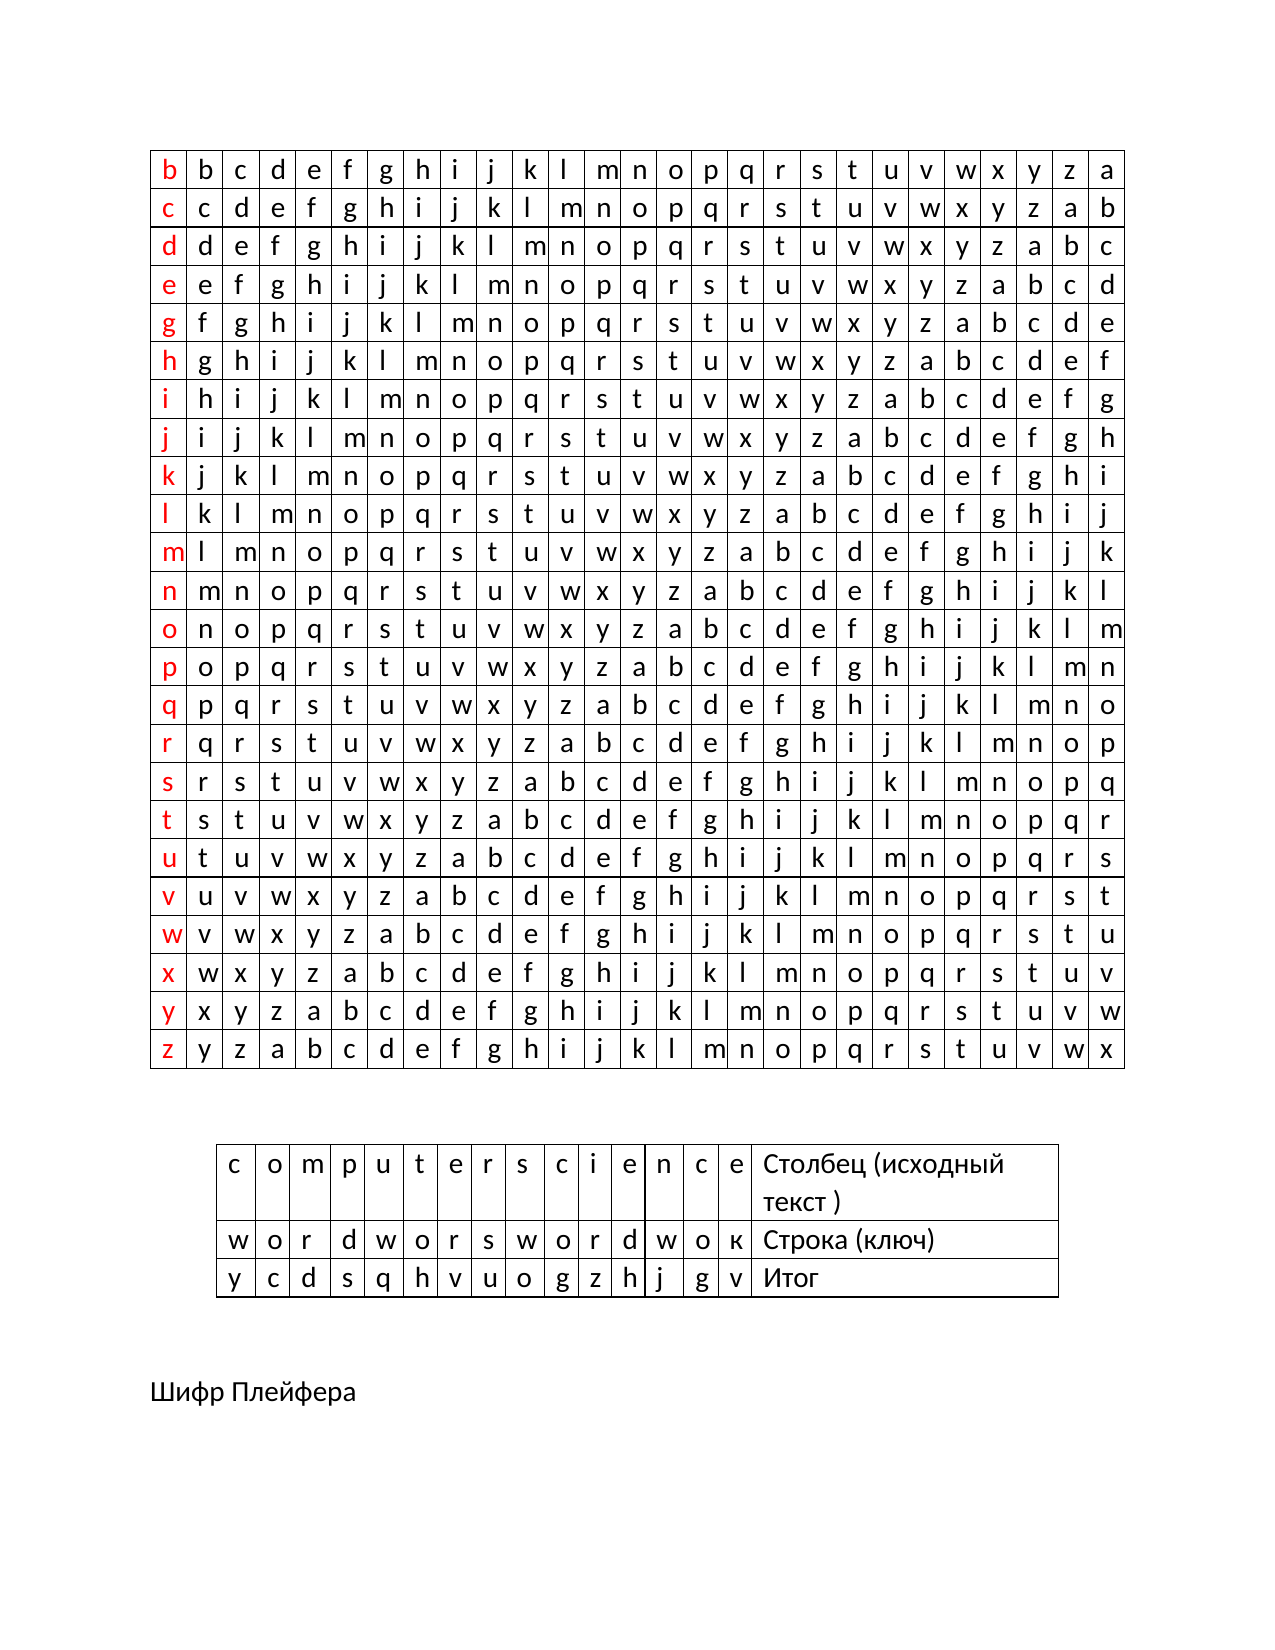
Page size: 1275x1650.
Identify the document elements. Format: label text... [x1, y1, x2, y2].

table_cell s [477, 495, 512, 532]
table_cell m [945, 763, 980, 800]
table_cell f [764, 686, 800, 723]
text Шифр Плейфера [150, 1373, 1125, 1408]
table_cell t [692, 304, 727, 341]
table_cell g [909, 572, 944, 609]
table_cell d [981, 380, 1016, 418]
table_cell u [728, 304, 763, 341]
table_cell r [441, 495, 476, 532]
table_cell i [764, 801, 800, 838]
table_cell r [621, 304, 656, 341]
table_cell d [657, 725, 691, 762]
table_cell s [585, 380, 620, 418]
table_cell k [657, 992, 691, 1029]
table_cell y [692, 495, 727, 532]
table_cell k [764, 878, 800, 914]
table_cell n [764, 992, 800, 1029]
table_cell a [441, 839, 476, 876]
table_cell v [801, 266, 836, 303]
table_cell r [1089, 801, 1124, 838]
table_cell n [1053, 686, 1088, 723]
table_cell b [187, 151, 222, 188]
table_cell b [909, 380, 944, 418]
table_cell v [404, 686, 440, 723]
table_cell r [549, 380, 584, 418]
table_cell r [657, 266, 691, 303]
table_cell h [621, 916, 656, 953]
table_cell j [404, 228, 440, 265]
table_cell w [728, 380, 763, 418]
table_cell a [585, 686, 620, 723]
table_cell u [837, 189, 872, 226]
table_cell q [873, 992, 908, 1029]
table_cell g [332, 189, 367, 226]
table_cell f [477, 992, 512, 1029]
table_cell z [404, 839, 440, 876]
table_cell v [477, 610, 512, 647]
table_cell c [368, 992, 403, 1029]
table_cell u [332, 725, 367, 762]
table_cell e [945, 457, 980, 494]
table_cell j [621, 992, 656, 1029]
table_cell k [368, 304, 403, 341]
table_header Столбец (исходный текст ) [752, 1145, 1058, 1220]
table_cell c [981, 342, 1016, 379]
table_cell g [801, 686, 836, 723]
table_cell z [368, 878, 403, 914]
table_cell p [1053, 763, 1088, 800]
table_header e [612, 1145, 644, 1220]
table_cell n [223, 572, 259, 609]
table_cell w [764, 342, 800, 379]
table_cell d [549, 839, 584, 876]
table_cell x [909, 228, 944, 265]
table_cell v [585, 495, 620, 532]
table_cell i [441, 151, 476, 188]
table_cell d [290, 1259, 330, 1296]
table_cell k [187, 495, 222, 532]
table_cell k [728, 916, 763, 953]
table_cell i [945, 610, 980, 647]
table_cell y [801, 380, 836, 418]
table_cell Строка (ключ) [752, 1221, 1058, 1258]
table_cell e [404, 1030, 440, 1067]
table_cell q [404, 495, 440, 532]
table_cell e [1053, 342, 1088, 379]
table_cell z [513, 725, 548, 762]
table_cell s [1017, 916, 1052, 953]
table_cell j [1089, 495, 1124, 532]
table_cell f [513, 954, 548, 991]
table_cell q [365, 1259, 403, 1296]
table_cell s [331, 1259, 364, 1296]
table_cell w [837, 266, 872, 303]
table_cell g [684, 1259, 718, 1296]
table_cell s [981, 954, 1016, 991]
table_cell n [981, 763, 1016, 800]
table_cell u [477, 572, 512, 609]
table_cell d [837, 533, 872, 571]
table_cell a [873, 380, 908, 418]
table_cell e [513, 916, 548, 953]
table_cell h [585, 954, 620, 991]
table_cell r [513, 419, 548, 456]
table_cell a [1017, 228, 1052, 265]
table_cell o [764, 1030, 800, 1067]
table_cell y [296, 916, 331, 953]
table_cell u [404, 648, 440, 685]
table_cell Итог [752, 1259, 1058, 1296]
table_cell n [585, 189, 620, 226]
table_cell b [296, 1030, 331, 1067]
table_cell f [332, 151, 367, 188]
table_cell t [945, 1030, 980, 1067]
table_cell z [477, 763, 512, 800]
table_cell v [1053, 992, 1088, 1029]
table_cell l [657, 1030, 691, 1067]
table_cell p [801, 1030, 836, 1067]
table_cell l [873, 801, 908, 838]
table_cell e [873, 533, 908, 571]
table_cell b [981, 304, 1016, 341]
table_cell z [579, 1259, 611, 1296]
table_cell u [472, 1259, 505, 1296]
table_cell h [657, 878, 691, 914]
table_cell q [187, 725, 222, 762]
table_cell s [151, 763, 186, 800]
table_cell e [837, 572, 872, 609]
table_cell a [801, 457, 836, 494]
table_cell z [332, 916, 367, 953]
table_cell e [151, 266, 186, 303]
table_header o [256, 1145, 289, 1220]
table_cell h [692, 839, 727, 876]
table_cell p [1089, 725, 1124, 762]
table_cell r [873, 1030, 908, 1067]
table_cell u [764, 266, 800, 303]
table_cell f [223, 266, 259, 303]
table_cell g [981, 495, 1016, 532]
table_cell f [909, 533, 944, 571]
table_cell g [728, 763, 763, 800]
table_cell j [187, 457, 222, 494]
table_cell o [256, 1221, 289, 1258]
table_cell w [873, 228, 908, 265]
table_cell d [1089, 266, 1124, 303]
table_cell m [151, 533, 186, 571]
table_cell h [1089, 419, 1124, 456]
table_cell n [945, 801, 980, 838]
table_cell i [1053, 495, 1088, 532]
table_cell c [873, 457, 908, 494]
table_cell b [657, 648, 691, 685]
table_cell a [692, 572, 727, 609]
table_cell j [728, 878, 763, 914]
table_cell l [477, 228, 512, 265]
table_cell x [549, 610, 584, 647]
table_cell y [404, 801, 440, 838]
table_cell z [223, 1030, 259, 1067]
table_cell t [657, 342, 691, 379]
table_cell m [837, 878, 872, 914]
table_cell p [837, 992, 872, 1029]
table_cell x [692, 457, 727, 494]
table_cell r [223, 725, 259, 762]
table_cell y [764, 419, 800, 456]
table_cell g [223, 304, 259, 341]
table_cell k [837, 801, 872, 838]
table_cell x [764, 380, 800, 418]
table_cell m [692, 1030, 727, 1067]
table_cell n [187, 610, 222, 647]
table_cell v [151, 878, 186, 914]
table_cell c [657, 686, 691, 723]
table_cell u [260, 801, 295, 838]
table_cell n [477, 304, 512, 341]
table_cell r [151, 725, 186, 762]
table_cell l [692, 992, 727, 1029]
table_cell f [296, 189, 331, 226]
table_cell j [223, 419, 259, 456]
table_cell x [801, 342, 836, 379]
table_cell f [837, 610, 872, 647]
table_cell s [513, 457, 548, 494]
table_cell g [296, 228, 331, 265]
table_cell k [151, 457, 186, 494]
table_cell p [441, 419, 476, 456]
table_cell x [621, 533, 656, 571]
table_cell g [477, 1030, 512, 1067]
table_cell h [1053, 457, 1088, 494]
table_cell v [873, 189, 908, 226]
table_cell e [223, 228, 259, 265]
table_cell z [728, 495, 763, 532]
table_cell v [728, 342, 763, 379]
table_cell v [438, 1259, 471, 1296]
table_cell n [837, 916, 872, 953]
table_cell r [368, 572, 403, 609]
table_cell x [441, 725, 476, 762]
table_cell l [368, 342, 403, 379]
table_cell l [1053, 610, 1088, 647]
table_cell s [472, 1221, 505, 1258]
table_cell s [441, 533, 476, 571]
table_cell y [621, 572, 656, 609]
table_cell y [585, 610, 620, 647]
table_cell a [657, 610, 691, 647]
table_cell d [223, 189, 259, 226]
table_cell o [187, 648, 222, 685]
table_cell m [801, 916, 836, 953]
table_cell a [477, 801, 512, 838]
table_cell y [441, 763, 476, 800]
table_cell d [612, 1221, 644, 1258]
table_cell j [260, 380, 295, 418]
table_cell m [513, 228, 548, 265]
table_cell z [837, 380, 872, 418]
table_cell s [945, 992, 980, 1029]
table_cell j [585, 1030, 620, 1067]
table_cell v [837, 228, 872, 265]
table_cell d [945, 419, 980, 456]
table_cell l [260, 457, 295, 494]
table_cell n [368, 419, 403, 456]
table_cell q [477, 419, 512, 456]
table_cell y [728, 457, 763, 494]
table_header u [365, 1145, 403, 1220]
table_cell p [296, 572, 331, 609]
table_cell m [909, 801, 944, 838]
table_cell o [368, 457, 403, 494]
table_cell i [1089, 457, 1124, 494]
table_cell d [477, 916, 512, 953]
table_cell e [585, 839, 620, 876]
table_cell c [909, 419, 944, 456]
table_cell g [657, 839, 691, 876]
table_cell b [1017, 266, 1052, 303]
table_cell z [657, 572, 691, 609]
table_cell z [621, 610, 656, 647]
table_header t [404, 1145, 437, 1220]
table_cell t [1053, 916, 1088, 953]
table_cell t [332, 686, 367, 723]
table_cell i [1017, 533, 1052, 571]
table_cell s [296, 686, 331, 723]
table_cell o [404, 1221, 437, 1258]
table_cell d [764, 610, 800, 647]
table_cell d [728, 648, 763, 685]
table_cell o [1053, 725, 1088, 762]
table_cell y [223, 992, 259, 1029]
table_cell e [801, 610, 836, 647]
table_cell n [801, 954, 836, 991]
table_cell k [441, 228, 476, 265]
table_cell z [296, 954, 331, 991]
table_cell z [692, 533, 727, 571]
table_cell w [365, 1221, 403, 1258]
table_cell r [692, 228, 727, 265]
table_cell d [621, 763, 656, 800]
table_cell w [909, 189, 944, 226]
table_cell z [585, 648, 620, 685]
table_cell c [513, 839, 548, 876]
table_cell l [513, 189, 548, 226]
table_cell k [873, 763, 908, 800]
table_cell w [646, 1221, 683, 1258]
table_cell y [549, 648, 584, 685]
table_cell l [1017, 648, 1052, 685]
table_cell w [621, 495, 656, 532]
table_cell k [404, 266, 440, 303]
table_cell t [621, 380, 656, 418]
table_cell i [368, 228, 403, 265]
table_cell d [801, 572, 836, 609]
table_cell i [801, 763, 836, 800]
table_cell l [549, 151, 584, 188]
table_cell d [513, 878, 548, 914]
table_cell f [873, 572, 908, 609]
table_cell m [223, 533, 259, 571]
table_cell h [612, 1259, 644, 1296]
table_cell t [981, 992, 1016, 1029]
table_cell t [260, 763, 295, 800]
table_cell h [223, 342, 259, 379]
table_cell s [404, 572, 440, 609]
table_cell e [260, 189, 295, 226]
table_cell o [549, 266, 584, 303]
table_cell a [296, 992, 331, 1029]
table_cell z [909, 304, 944, 341]
table_cell v [549, 533, 584, 571]
table_cell a [368, 916, 403, 953]
table_cell r [1017, 878, 1052, 914]
table_cell z [873, 342, 908, 379]
table_cell f [441, 1030, 476, 1067]
table_cell c [801, 533, 836, 571]
table_cell t [801, 189, 836, 226]
table_cell e [477, 954, 512, 991]
table_cell n [728, 1030, 763, 1067]
table_cell e [296, 151, 331, 188]
table_cell i [151, 380, 186, 418]
table_cell n [296, 495, 331, 532]
table_cell j [657, 954, 691, 991]
table_cell a [332, 954, 367, 991]
table_cell o [545, 1221, 578, 1258]
table_cell s [368, 610, 403, 647]
table_cell w [1053, 1030, 1088, 1067]
table_cell k [296, 380, 331, 418]
table_cell t [1089, 878, 1124, 914]
table_cell a [1089, 151, 1124, 188]
table_cell v [513, 572, 548, 609]
table_cell n [332, 457, 367, 494]
table_cell g [151, 304, 186, 341]
table_cell b [692, 610, 727, 647]
table_cell w [692, 419, 727, 456]
table_cell w [151, 916, 186, 953]
table_cell s [332, 648, 367, 685]
table_cell n [1017, 725, 1052, 762]
table_cell c [585, 763, 620, 800]
table_cell m [764, 954, 800, 991]
table_cell c [151, 189, 186, 226]
table_cell q [296, 610, 331, 647]
table_cell c [728, 610, 763, 647]
table_cell c [187, 189, 222, 226]
table_cell n [260, 533, 295, 571]
table_cell i [404, 189, 440, 226]
table_cell o [404, 419, 440, 456]
table_cell o [151, 610, 186, 647]
table_cell r [1053, 839, 1088, 876]
table_cell x [981, 151, 1016, 188]
table_cell t [477, 533, 512, 571]
table_cell m [981, 725, 1016, 762]
table_cell o [684, 1221, 718, 1258]
table_cell g [549, 954, 584, 991]
table_cell c [1089, 228, 1124, 265]
table_cell j [477, 151, 512, 188]
table_cell s [621, 342, 656, 379]
table_cell m [1089, 610, 1124, 647]
table_cell w [296, 839, 331, 876]
table_cell u [1053, 954, 1088, 991]
table_cell l [945, 725, 980, 762]
table_cell j [151, 419, 186, 456]
table_cell p [404, 457, 440, 494]
table_cell r [909, 992, 944, 1029]
table_cell g [1053, 419, 1088, 456]
table_cell j [368, 266, 403, 303]
table_cell u [368, 686, 403, 723]
table_cell d [331, 1221, 364, 1258]
table_cell c [477, 878, 512, 914]
table_cell a [909, 342, 944, 379]
table_cell j [1017, 572, 1052, 609]
table_cell d [909, 457, 944, 494]
table_cell p [909, 916, 944, 953]
table_cell m [585, 151, 620, 188]
table_cell u [1017, 992, 1052, 1029]
table_cell m [1017, 686, 1052, 723]
table_cell g [368, 151, 403, 188]
table_cell p [549, 304, 584, 341]
table_cell d [1053, 304, 1088, 341]
table_cell g [873, 610, 908, 647]
table_cell g [621, 878, 656, 914]
table_cell w [506, 1221, 544, 1258]
table_cell b [873, 419, 908, 456]
table_cell h [837, 686, 872, 723]
table_cell t [764, 228, 800, 265]
table_cell r [728, 189, 763, 226]
table_cell i [873, 686, 908, 723]
table_cell h [187, 380, 222, 418]
table_cell v [692, 380, 727, 418]
table_cell x [332, 839, 367, 876]
table_cell i [549, 1030, 584, 1067]
table_cell y [187, 1030, 222, 1067]
table_cell e [692, 725, 727, 762]
table_cell v [187, 916, 222, 953]
table_cell u [1089, 916, 1124, 953]
table_cell q [1089, 763, 1124, 800]
table_cell h [549, 992, 584, 1029]
table_cell y [332, 878, 367, 914]
table_cell a [549, 725, 584, 762]
table_cell b [945, 342, 980, 379]
table_cell q [909, 954, 944, 991]
table_cell k [692, 954, 727, 991]
table_header n [646, 1145, 683, 1220]
table_cell p [368, 495, 403, 532]
table_cell d [151, 228, 186, 265]
table_cell r [296, 648, 331, 685]
table_cell h [368, 189, 403, 226]
table_cell l [151, 495, 186, 532]
table_cell t [151, 801, 186, 838]
table_cell v [332, 763, 367, 800]
table_cell c [332, 1030, 367, 1067]
table_cell h [873, 648, 908, 685]
table_cell h [1017, 495, 1052, 532]
table_cell i [332, 266, 367, 303]
table_cell g [692, 801, 727, 838]
table_cell l [909, 763, 944, 800]
table_cell r [404, 533, 440, 571]
table_cell j [692, 916, 727, 953]
table_cell q [368, 533, 403, 571]
table_cell j [801, 801, 836, 838]
table_cell h [296, 266, 331, 303]
table_cell e [1017, 380, 1052, 418]
table_cell k [1017, 610, 1052, 647]
table_cell h [981, 533, 1016, 571]
table_cell h [909, 610, 944, 647]
table_cell c [1017, 304, 1052, 341]
table_cell j [296, 342, 331, 379]
table_cell c [764, 572, 800, 609]
table_cell w [332, 801, 367, 838]
table_cell v [657, 419, 691, 456]
table_cell x [296, 878, 331, 914]
table_cell s [728, 228, 763, 265]
table_cell y [657, 533, 691, 571]
table_cell e [657, 763, 691, 800]
table_cell v [764, 304, 800, 341]
table_cell k [477, 189, 512, 226]
table_cell v [260, 839, 295, 876]
table_cell m [549, 189, 584, 226]
table_cell u [692, 342, 727, 379]
table_cell p [187, 686, 222, 723]
table_cell z [801, 419, 836, 456]
table_cell a [404, 878, 440, 914]
table_cell x [1089, 1030, 1124, 1067]
table_cell f [549, 916, 584, 953]
table_cell o [585, 228, 620, 265]
table_cell o [332, 495, 367, 532]
table_cell u [585, 457, 620, 494]
table_cell s [764, 189, 800, 226]
table_cell b [801, 495, 836, 532]
table_cell b [1053, 228, 1088, 265]
table_cell s [1053, 878, 1088, 914]
table_cell h [260, 304, 295, 341]
table_cell p [621, 228, 656, 265]
table_cell e [187, 266, 222, 303]
table_cell m [404, 342, 440, 379]
table_cell z [1053, 151, 1088, 188]
table_cell t [549, 457, 584, 494]
table_cell f [692, 763, 727, 800]
table_cell t [585, 419, 620, 456]
table_header e [438, 1145, 471, 1220]
table_cell w [801, 304, 836, 341]
table_cell y [368, 839, 403, 876]
table_cell s [657, 304, 691, 341]
table_cell b [151, 151, 186, 188]
table_cell e [441, 992, 476, 1029]
table_cell d [187, 228, 222, 265]
table_cell j [837, 763, 872, 800]
table_cell p [513, 342, 548, 379]
table_cell y [873, 304, 908, 341]
table_cell f [1017, 419, 1052, 456]
table_cell s [692, 266, 727, 303]
table_cell t [187, 839, 222, 876]
table_cell p [657, 189, 691, 226]
table_cell f [657, 801, 691, 838]
table_cell w [223, 916, 259, 953]
table_cell j [1053, 533, 1088, 571]
table_cell m [477, 266, 512, 303]
table_cell c [549, 801, 584, 838]
table_cell x [187, 992, 222, 1029]
table_cell f [728, 725, 763, 762]
table_cell o [909, 878, 944, 914]
table_cell t [513, 495, 548, 532]
table_cell y [981, 189, 1016, 226]
table_cell v [1017, 1030, 1052, 1067]
table_cell l [223, 495, 259, 532]
table_cell c [223, 151, 259, 188]
table_cell x [657, 495, 691, 532]
table_cell h [151, 342, 186, 379]
table_cell d [368, 1030, 403, 1067]
table_cell g [260, 266, 295, 303]
table_cell d [441, 954, 476, 991]
table_cell q [549, 342, 584, 379]
table_cell u [621, 419, 656, 456]
table_cell b [441, 878, 476, 914]
table_cell d [1017, 342, 1052, 379]
table_cell a [513, 763, 548, 800]
table_cell x [513, 648, 548, 685]
table_cell v [368, 725, 403, 762]
table_cell b [1089, 189, 1124, 226]
table_cell l [441, 266, 476, 303]
table_cell k [981, 648, 1016, 685]
table_cell f [187, 304, 222, 341]
table_cell y [837, 342, 872, 379]
table_cell h [764, 763, 800, 800]
table_cell b [585, 725, 620, 762]
table_cell f [801, 648, 836, 685]
table_cell b [728, 572, 763, 609]
table_cell u [657, 380, 691, 418]
table_cell q [1017, 839, 1052, 876]
table_cell r [764, 151, 800, 188]
table_cell j [646, 1259, 683, 1296]
table_cell x [260, 916, 295, 953]
table_cell i [728, 839, 763, 876]
table_cell e [764, 648, 800, 685]
table_cell o [1017, 763, 1052, 800]
table_cell c [945, 380, 980, 418]
table_cell l [801, 878, 836, 914]
table_cell o [513, 304, 548, 341]
table_cell h [801, 725, 836, 762]
table_cell f [981, 457, 1016, 494]
table_cell k [332, 342, 367, 379]
table_cell i [621, 954, 656, 991]
table_cell p [1017, 801, 1052, 838]
table_cell w [657, 457, 691, 494]
table_cell d [692, 686, 727, 723]
table_cell i [260, 342, 295, 379]
table_cell z [151, 1030, 186, 1067]
table_cell x [477, 686, 512, 723]
table_header c [217, 1145, 255, 1220]
table_cell p [332, 533, 367, 571]
table_cell g [585, 916, 620, 953]
table_cell g [513, 992, 548, 1029]
table_cell w [187, 954, 222, 991]
table_header c [684, 1145, 718, 1220]
table_cell o [657, 151, 691, 188]
table_cell h [728, 801, 763, 838]
table_cell t [837, 151, 872, 188]
table_cell o [837, 954, 872, 991]
table_cell o [621, 189, 656, 226]
table_cell i [585, 992, 620, 1029]
table_cell o [981, 801, 1016, 838]
table_cell g [187, 342, 222, 379]
table_cell l [404, 304, 440, 341]
table_cell w [1089, 992, 1124, 1029]
table_cell l [728, 954, 763, 991]
table_cell o [873, 916, 908, 953]
table_cell c [256, 1259, 289, 1296]
table_cell b [477, 839, 512, 876]
table_cell o [506, 1259, 544, 1296]
table_cell q [223, 686, 259, 723]
table_cell b [368, 954, 403, 991]
table_cell a [837, 419, 872, 456]
table_cell f [585, 878, 620, 914]
table_cell w [217, 1221, 255, 1258]
table_cell x [368, 801, 403, 838]
table_cell b [621, 686, 656, 723]
table_cell o [223, 610, 259, 647]
table_cell u [981, 1030, 1016, 1067]
table_cell o [296, 533, 331, 571]
table_cell a [1053, 189, 1088, 226]
table_cell h [332, 228, 367, 265]
table_cell x [728, 419, 763, 456]
table_cell r [438, 1221, 471, 1258]
table_header c [545, 1145, 578, 1220]
table_cell q [585, 304, 620, 341]
table_cell m [368, 380, 403, 418]
table_header p [331, 1145, 364, 1220]
table_cell v [296, 801, 331, 838]
table_cell i [187, 419, 222, 456]
table_cell m [873, 839, 908, 876]
table_cell j [909, 686, 944, 723]
table_cell j [441, 189, 476, 226]
table_cell n [151, 572, 186, 609]
table_cell i [296, 304, 331, 341]
table_cell i [837, 725, 872, 762]
table_cell i [692, 878, 727, 914]
table_cell s [549, 419, 584, 456]
table_cell g [837, 648, 872, 685]
table_cell a [621, 648, 656, 685]
table_cell m [260, 495, 295, 532]
table_header r [472, 1145, 505, 1220]
table_cell k [1053, 572, 1088, 609]
table_cell y [945, 228, 980, 265]
table_cell s [801, 151, 836, 188]
table_cell o [945, 839, 980, 876]
table_cell x [945, 189, 980, 226]
table_cell t [296, 725, 331, 762]
table_cell e [728, 686, 763, 723]
table_cell g [764, 725, 800, 762]
table_cell d [260, 151, 295, 188]
table_cell x [404, 763, 440, 800]
table_cell u [223, 839, 259, 876]
table_cell i [223, 380, 259, 418]
table_cell w [945, 151, 980, 188]
table_cell t [404, 610, 440, 647]
table_cell j [764, 839, 800, 876]
table_cell g [1017, 457, 1052, 494]
table_cell s [1089, 839, 1124, 876]
table_cell l [296, 419, 331, 456]
table_cell l [764, 916, 800, 953]
table_cell s [223, 763, 259, 800]
table_cell j [945, 648, 980, 685]
table_cell q [260, 648, 295, 685]
table_cell m [728, 992, 763, 1029]
table_cell l [332, 380, 367, 418]
table_cell n [549, 228, 584, 265]
table_cell h [945, 572, 980, 609]
table_cell k [223, 457, 259, 494]
table_cell d [404, 992, 440, 1029]
table_cell y [151, 992, 186, 1029]
table_cell e [549, 878, 584, 914]
table_cell k [801, 839, 836, 876]
table_cell u [441, 610, 476, 647]
table_header s [506, 1145, 544, 1220]
table_cell y [1017, 151, 1052, 188]
table_cell w [549, 572, 584, 609]
table_cell f [1089, 342, 1124, 379]
table_cell y [909, 266, 944, 303]
table_cell к [719, 1221, 751, 1258]
table_cell t [223, 801, 259, 838]
table_cell l [981, 686, 1016, 723]
table_cell q [621, 266, 656, 303]
table_cell v [1089, 954, 1124, 991]
table_cell s [909, 1030, 944, 1067]
table_cell a [945, 304, 980, 341]
table_cell h [513, 1030, 548, 1067]
table_cell f [260, 228, 295, 265]
table_cell y [260, 954, 295, 991]
table_cell r [260, 686, 295, 723]
table_cell z [764, 457, 800, 494]
table_cell p [477, 380, 512, 418]
table_cell u [513, 533, 548, 571]
table_cell a [728, 533, 763, 571]
table_cell n [621, 151, 656, 188]
table_cell g [945, 533, 980, 571]
table_cell i [981, 572, 1016, 609]
table_cell o [477, 342, 512, 379]
table_cell y [217, 1259, 255, 1296]
table_cell u [296, 763, 331, 800]
table_cell w [404, 725, 440, 762]
table_cell m [187, 572, 222, 609]
table_cell x [151, 954, 186, 991]
table_cell v [441, 648, 476, 685]
table_cell c [837, 495, 872, 532]
table_cell m [441, 304, 476, 341]
table_cell k [621, 1030, 656, 1067]
table_header i [579, 1145, 611, 1220]
table_cell x [873, 266, 908, 303]
table_cell c [404, 954, 440, 991]
table_cell r [290, 1221, 330, 1258]
table_cell g [545, 1259, 578, 1296]
table_cell v [719, 1259, 751, 1296]
table_cell j [332, 304, 367, 341]
table_cell j [873, 725, 908, 762]
table_cell k [909, 725, 944, 762]
table_cell o [801, 992, 836, 1029]
table_cell v [621, 457, 656, 494]
table_cell w [441, 686, 476, 723]
table_cell y [513, 686, 548, 723]
table_cell c [621, 725, 656, 762]
table_cell z [260, 992, 295, 1029]
table_cell d [585, 801, 620, 838]
table_cell o [260, 572, 295, 609]
table_cell t [368, 648, 403, 685]
table_cell q [332, 572, 367, 609]
table_cell b [549, 763, 584, 800]
table_cell h [404, 151, 440, 188]
table_cell q [728, 151, 763, 188]
table_cell e [621, 801, 656, 838]
table_cell a [981, 266, 1016, 303]
table_cell i [657, 916, 691, 953]
table_cell v [909, 151, 944, 188]
table_cell r [981, 916, 1016, 953]
table_cell j [981, 610, 1016, 647]
table_cell v [223, 878, 259, 914]
table_cell z [441, 801, 476, 838]
table_cell u [549, 495, 584, 532]
table_cell f [945, 495, 980, 532]
table_cell b [404, 916, 440, 953]
table_cell w [260, 878, 295, 914]
table_cell q [1053, 801, 1088, 838]
table_cell u [801, 228, 836, 265]
table_cell n [404, 380, 440, 418]
table_cell a [260, 1030, 295, 1067]
table_cell z [1017, 189, 1052, 226]
table_cell p [223, 648, 259, 685]
table_cell c [1053, 266, 1088, 303]
table_cell w [368, 763, 403, 800]
table_cell s [187, 801, 222, 838]
table_cell p [945, 878, 980, 914]
table_cell l [837, 839, 872, 876]
table_cell p [151, 648, 186, 685]
table_cell r [187, 763, 222, 800]
table_cell q [151, 686, 186, 723]
table_cell e [1089, 304, 1124, 341]
table_cell l [1089, 572, 1124, 609]
table_cell r [945, 954, 980, 991]
table_cell k [945, 686, 980, 723]
table_header m [290, 1145, 330, 1220]
table_header e [719, 1145, 751, 1220]
table_cell w [477, 648, 512, 685]
table_cell t [441, 572, 476, 609]
table_cell f [621, 839, 656, 876]
table_cell d [873, 495, 908, 532]
table_cell u [187, 878, 222, 914]
table_cell o [1089, 686, 1124, 723]
table_cell k [1089, 533, 1124, 571]
table_cell n [441, 342, 476, 379]
table_cell b [332, 992, 367, 1029]
table_cell x [223, 954, 259, 991]
table_cell p [692, 151, 727, 188]
table_cell y [477, 725, 512, 762]
table_cell e [909, 495, 944, 532]
table_cell c [441, 916, 476, 953]
table_cell n [513, 266, 548, 303]
table_cell r [585, 342, 620, 379]
table_cell h [404, 1259, 437, 1296]
table_cell k [513, 151, 548, 188]
table_cell r [332, 610, 367, 647]
table_cell a [764, 495, 800, 532]
table_cell z [549, 686, 584, 723]
table_cell w [513, 610, 548, 647]
table_cell z [981, 228, 1016, 265]
table_cell x [837, 304, 872, 341]
table_cell s [260, 725, 295, 762]
table_cell i [909, 648, 944, 685]
table_cell x [585, 572, 620, 609]
table_cell q [657, 228, 691, 265]
table_cell n [1089, 648, 1124, 685]
table_cell g [1089, 380, 1124, 418]
table_cell n [909, 839, 944, 876]
table_cell l [187, 533, 222, 571]
table_cell u [151, 839, 186, 876]
table_cell e [981, 419, 1016, 456]
table_cell p [260, 610, 295, 647]
table_cell m [296, 457, 331, 494]
table_cell m [1053, 648, 1088, 685]
table_cell q [692, 189, 727, 226]
table_cell b [513, 801, 548, 838]
table_cell q [945, 916, 980, 953]
table_cell c [692, 648, 727, 685]
table_cell u [873, 151, 908, 188]
table_cell b [837, 457, 872, 494]
table_cell w [585, 533, 620, 571]
table_cell r [579, 1221, 611, 1258]
table_cell m [332, 419, 367, 456]
table_cell b [764, 533, 800, 571]
table_cell k [260, 419, 295, 456]
table_cell q [441, 457, 476, 494]
table_cell f [1053, 380, 1088, 418]
table_cell q [837, 1030, 872, 1067]
table_cell t [728, 266, 763, 303]
table_cell r [477, 457, 512, 494]
table_cell p [873, 954, 908, 991]
table_cell o [441, 380, 476, 418]
table_cell p [585, 266, 620, 303]
table_cell p [981, 839, 1016, 876]
table_cell z [945, 266, 980, 303]
table_cell n [873, 878, 908, 914]
table_cell q [513, 380, 548, 418]
table_cell q [981, 878, 1016, 914]
table_cell t [1017, 954, 1052, 991]
